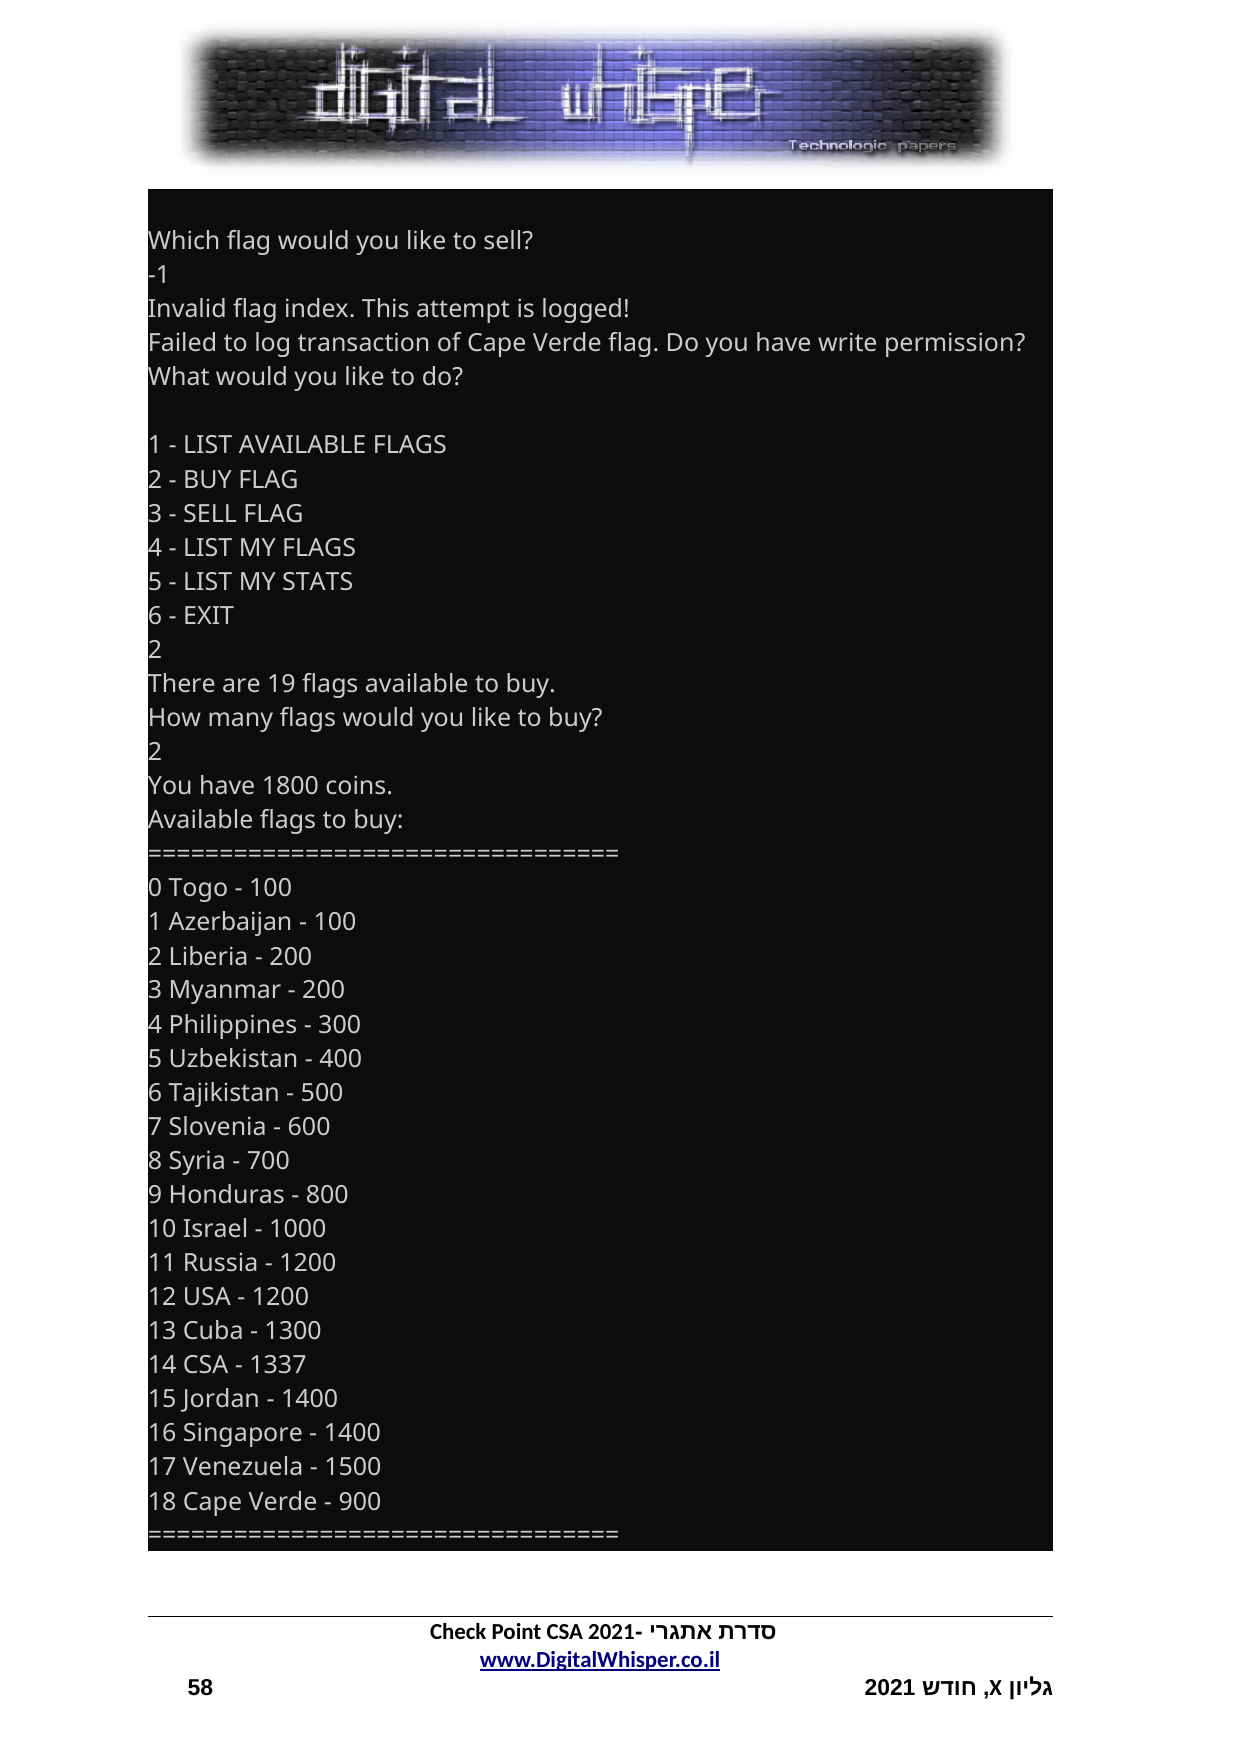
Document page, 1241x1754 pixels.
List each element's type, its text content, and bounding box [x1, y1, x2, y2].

picture [147, 19, 1047, 178]
